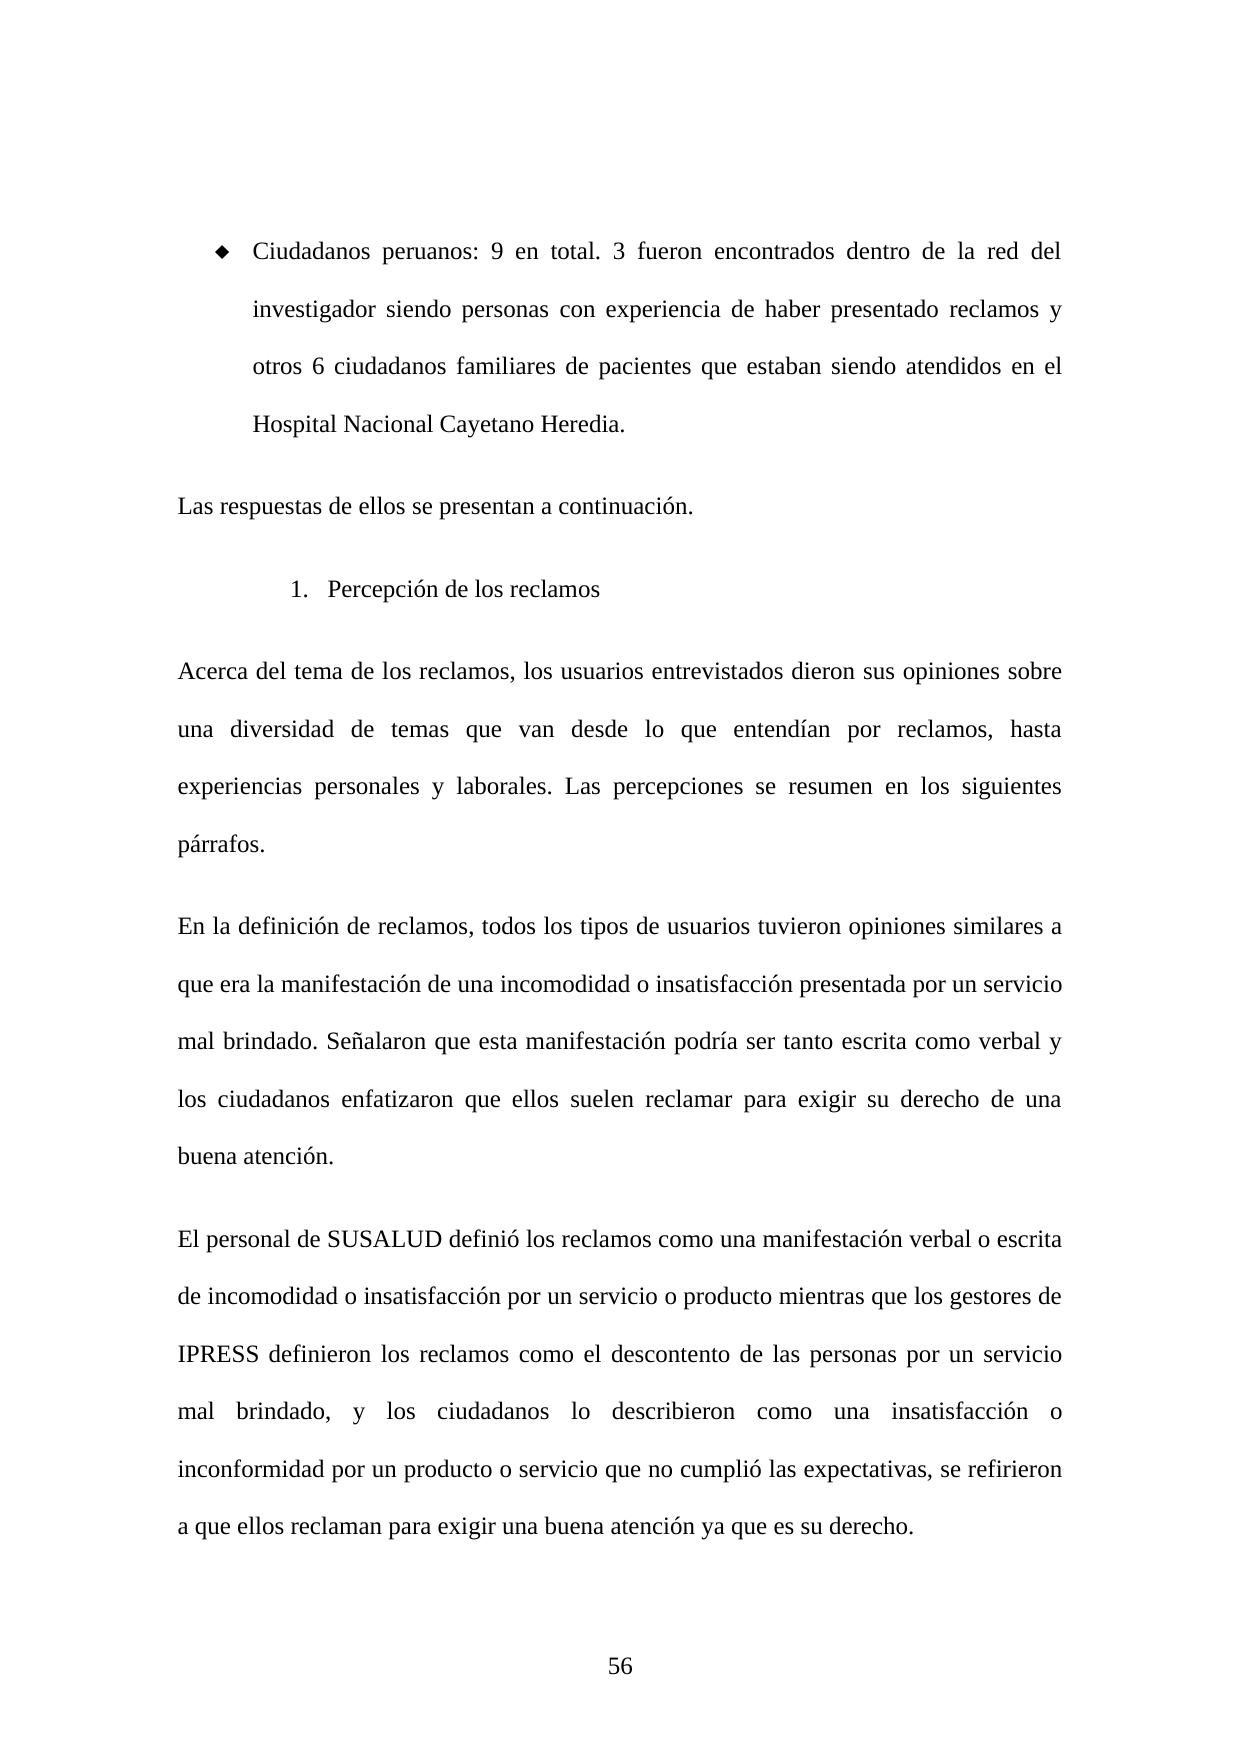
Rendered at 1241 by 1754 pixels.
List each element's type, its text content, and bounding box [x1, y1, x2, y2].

list Ciudadanos: 9 en total. 3 fueron encontrados dentro de la red del investigador siendo personas con experiencia de haber presentado reclamos y otros 6 ciudadanos familiares de pacientes que estaban siendo atendidos en el Hospital Nacional Cayetano Heredia. [215, 236, 1063, 437]
text Las respuestas de ellos se presentan a continuación. [177, 491, 1063, 520]
